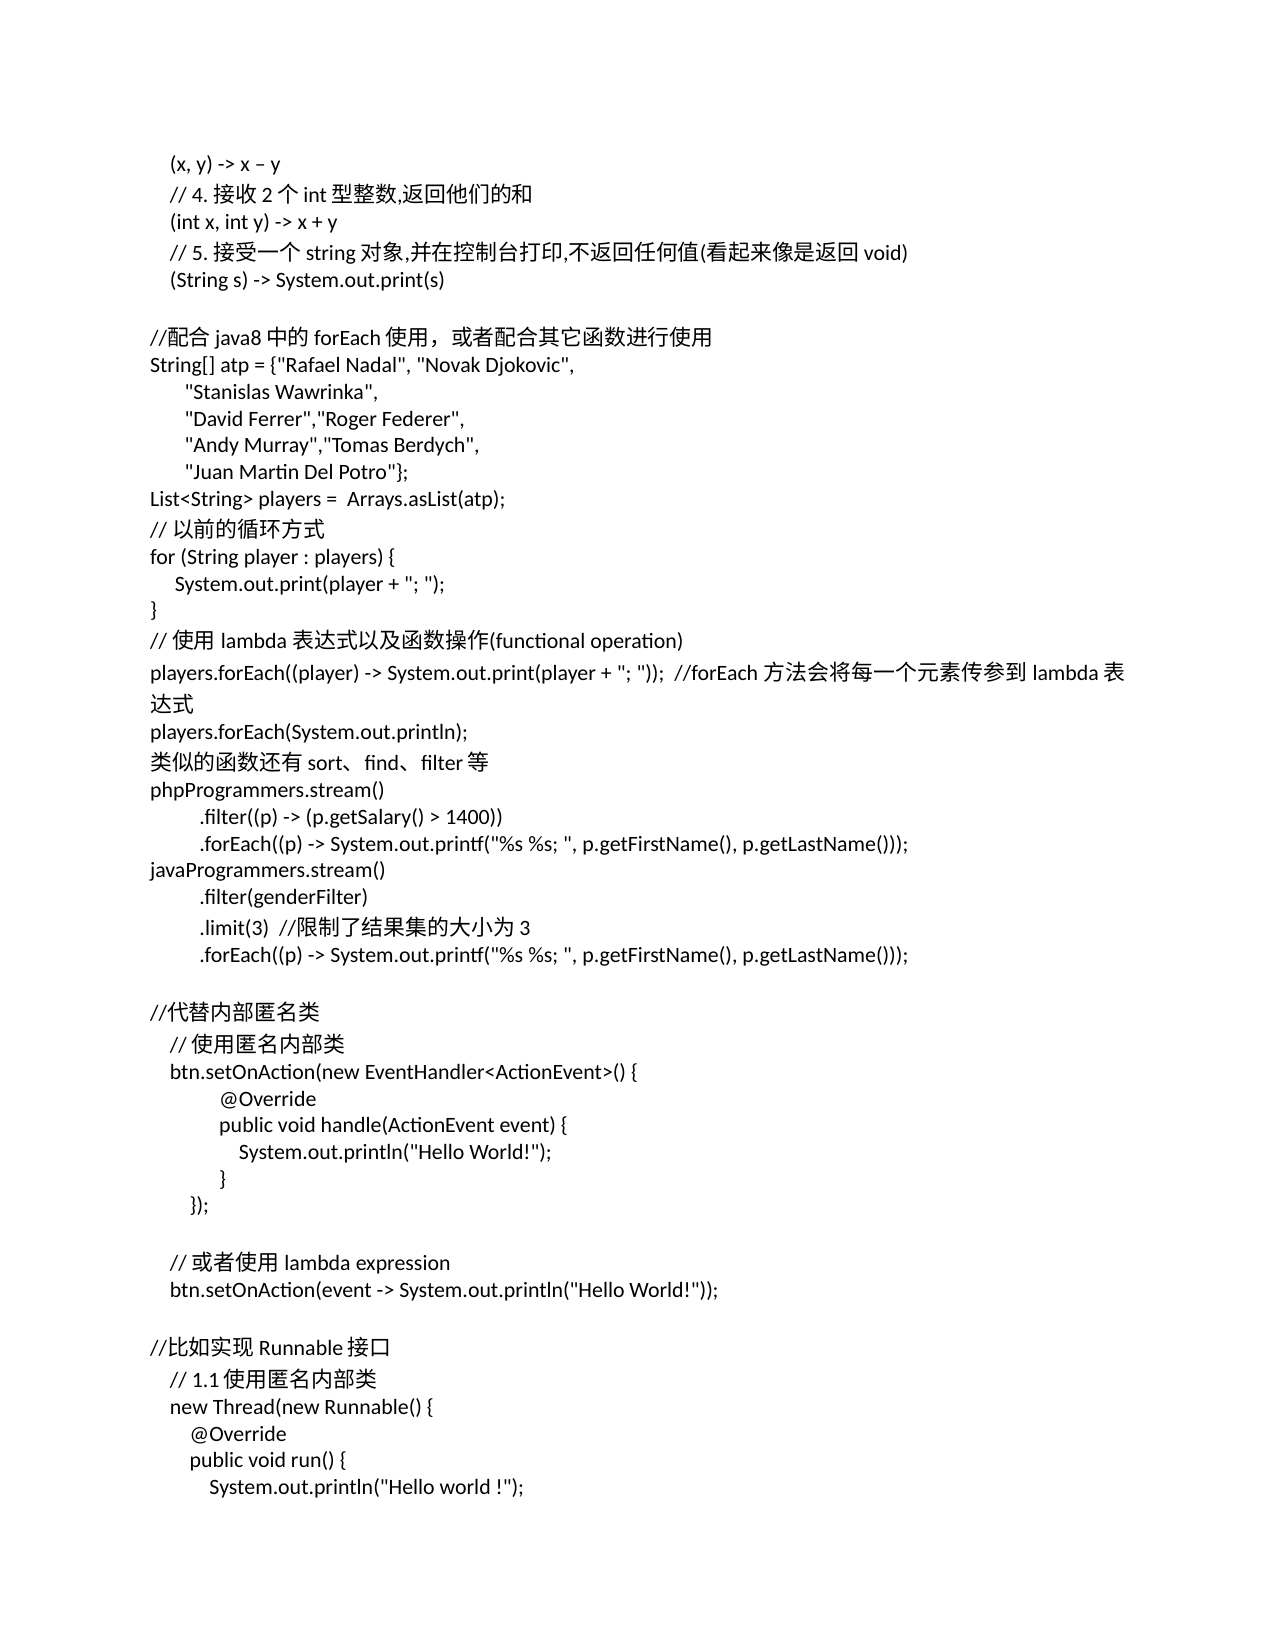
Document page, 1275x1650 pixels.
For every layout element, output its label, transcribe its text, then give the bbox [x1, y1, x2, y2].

text (String s) -> System.out.print(s) [150, 267, 1125, 293]
text //比如实现Runnable接口 [150, 1330, 1125, 1362]
text System.out.println("Hello World!"); [150, 1138, 1125, 1165]
text .limit(3) //限制了结果集的大小为3 [150, 910, 1125, 942]
text } [150, 597, 1125, 623]
text javaProgrammers.stream() [150, 857, 1125, 883]
text "David Ferrer","Roger Federer", [150, 405, 1125, 432]
text // 使用 lambda 表达式以及函数操作(functional operation) [150, 623, 1125, 655]
text .forEach((p) -> System.out.printf("%s %s; ", p.getFirstName(), p.getLastName())); [150, 830, 1125, 857]
text System.out.println("Hello world !"); [150, 1473, 1125, 1500]
text (x, y) -> x – y [150, 150, 1125, 177]
text public void run() { [150, 1447, 1125, 1473]
text // 以前的循环方式 [150, 512, 1125, 543]
text @Override [150, 1420, 1125, 1447]
text players.forEach((player) -> System.out.print(player + "; ")); //forEach方法会将每一个元素传参到lambda表达式 [150, 655, 1125, 718]
text //配合java8中的forEach使用，或者配合其它函数进行使用 [150, 320, 1125, 352]
text //代替内部匿名类 [150, 995, 1125, 1027]
text for (String player : players) { [150, 543, 1125, 570]
text @Override [150, 1085, 1125, 1112]
text btn.setOnAction(event -> System.out.println("Hello World!")); [150, 1277, 1125, 1303]
text btn.setOnAction(new EventHandler<ActionEvent>() { [150, 1058, 1125, 1085]
text String[] atp = {"Rafael Nadal", "Novak Djokovic", [150, 352, 1125, 378]
text } [150, 1165, 1125, 1192]
text List<String> players = Arrays.asList(atp); [150, 485, 1125, 512]
text "Stanislas Wawrinka", [150, 378, 1125, 405]
text .filter(genderFilter) [150, 883, 1125, 910]
text // 使用匿名内部类 [150, 1027, 1125, 1058]
text players.forEach(System.out.println); [150, 718, 1125, 745]
text // 或者使用 lambda expression [150, 1245, 1125, 1277]
text new Thread(new Runnable() { [150, 1393, 1125, 1420]
text phpProgrammers.stream() [150, 777, 1125, 803]
text // 1.1使用匿名内部类 [150, 1362, 1125, 1393]
text "Juan Martin Del Potro"}; [150, 458, 1125, 485]
text // 5. 接受一个 string 对象,并在控制台打印,不返回任何值(看起来像是返回void) [150, 235, 1125, 267]
text (int x, int y) -> x + y [150, 208, 1125, 235]
text // 4. 接收2个int型整数,返回他们的和 [150, 177, 1125, 208]
text .filter((p) -> (p.getSalary() > 1400)) [150, 803, 1125, 830]
text public void handle(ActionEvent event) { [150, 1112, 1125, 1138]
text 类似的函数还有sort、find、filter等 [150, 745, 1125, 777]
text "Andy Murray","Tomas Berdych", [150, 432, 1125, 458]
text }); [150, 1192, 1125, 1218]
text .forEach((p) -> System.out.printf("%s %s; ", p.getFirstName(), p.getLastName())); [150, 942, 1125, 968]
text System.out.print(player + "; "); [150, 570, 1125, 597]
